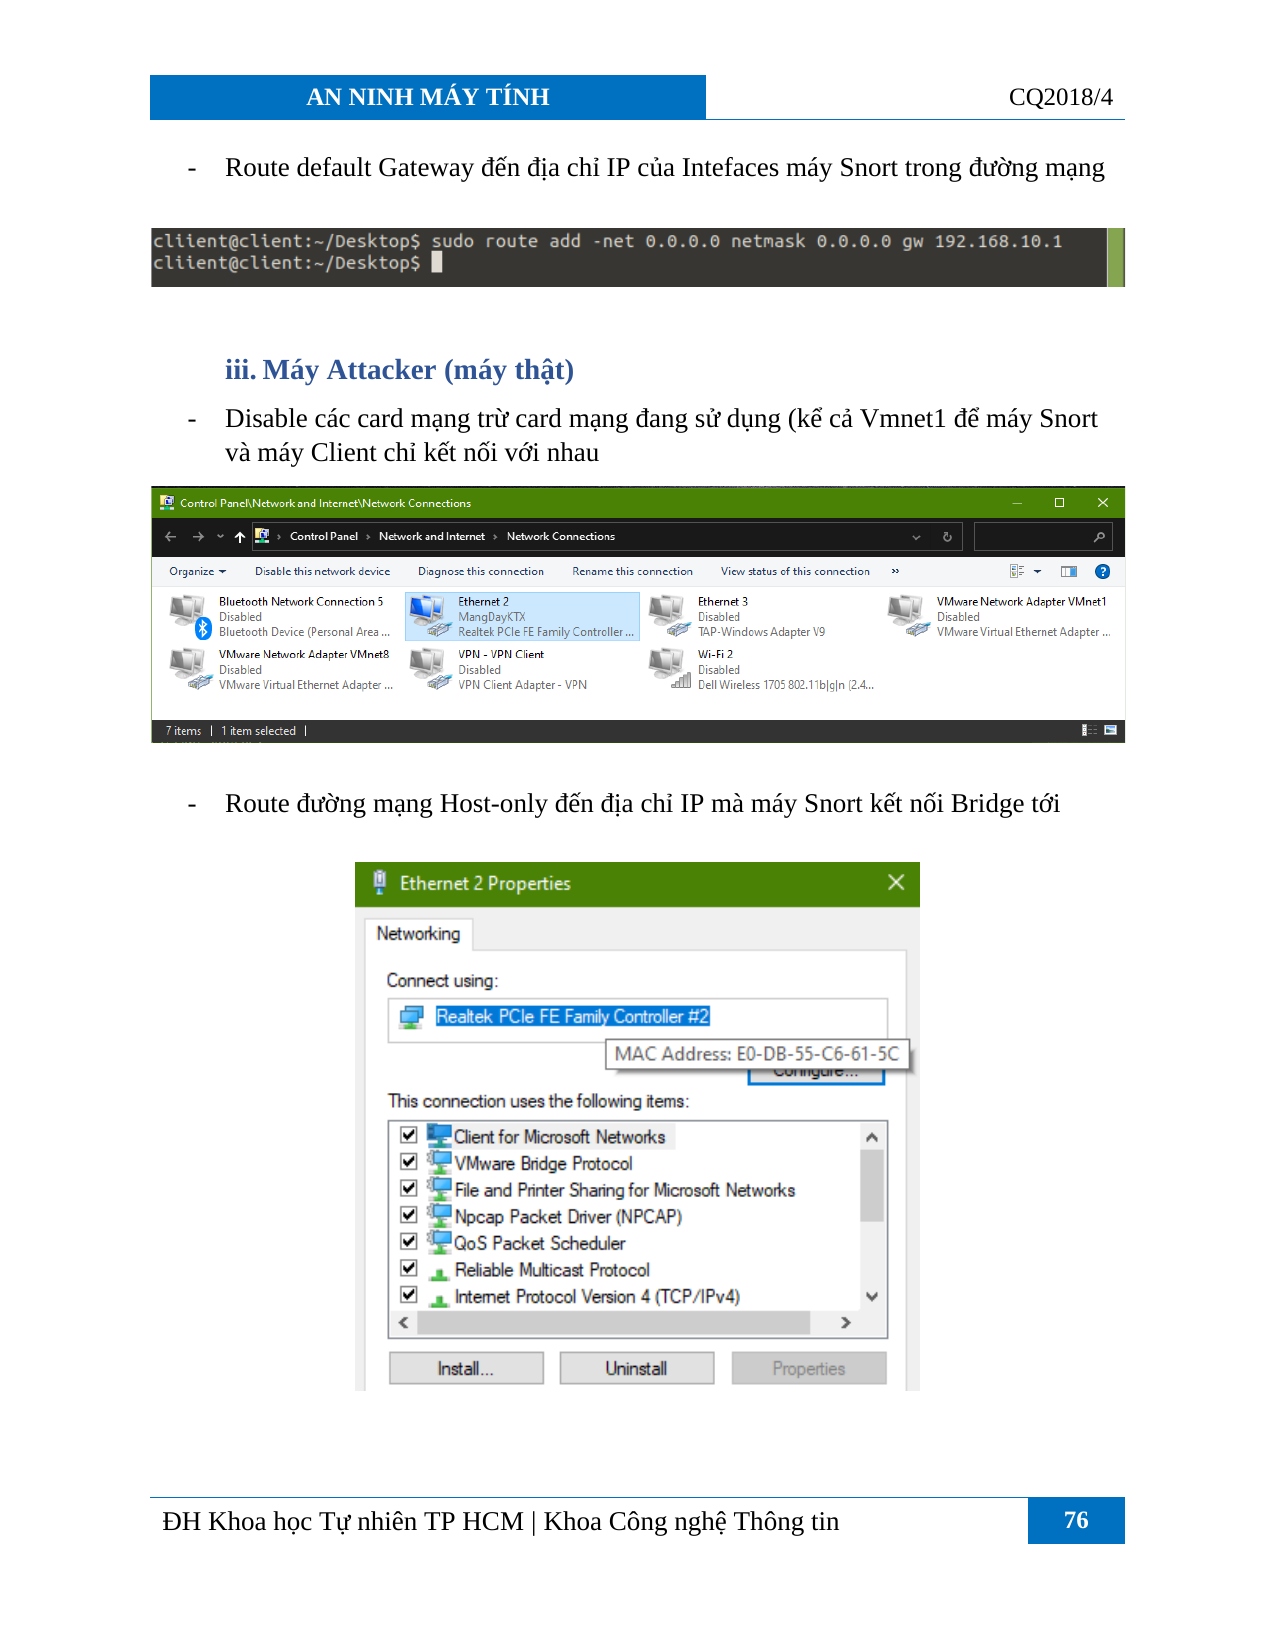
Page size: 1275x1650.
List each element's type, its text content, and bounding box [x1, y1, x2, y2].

list Disable các card mạng trừ card mạng đang sử dụng (kể cả Vmnet1 để máy Snort và máy Client chỉ kết nối với nhau [187, 402, 1125, 467]
picture [151, 486, 1125, 743]
list Route default Gateway đến địa chỉ IP của Intefaces máy Snort trong đường mạng [187, 151, 1125, 182]
picture [151, 228, 1125, 287]
list Route đường mạng Host-only đến địa chỉ IP mà máy Snort kết nối Bridge tới [187, 787, 1125, 818]
picture [355, 862, 920, 1391]
text Máy Attacker (máy thật) [225, 352, 1125, 385]
